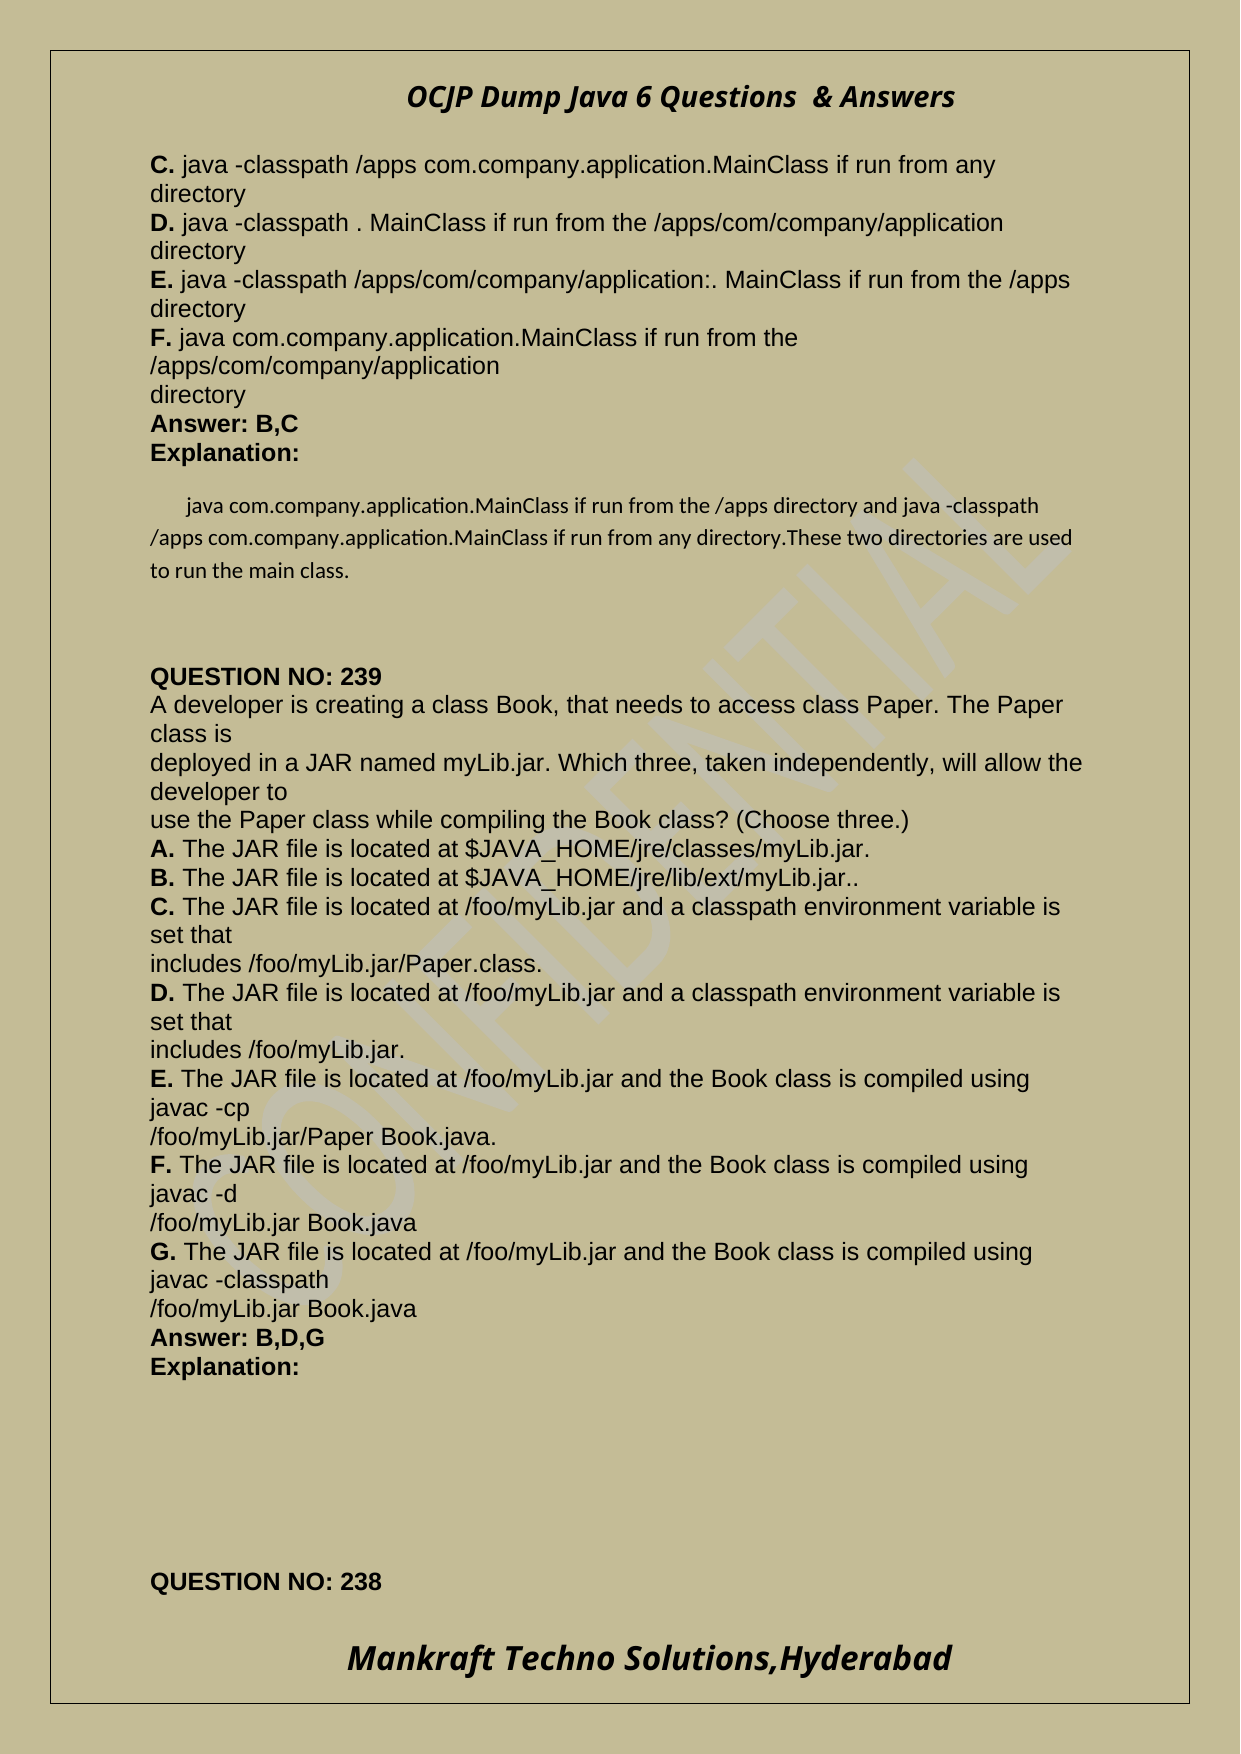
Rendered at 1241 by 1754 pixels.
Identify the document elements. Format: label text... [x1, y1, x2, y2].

text /foo/myLib.jar Book.java [150, 1208, 1090, 1237]
text G. The JAR file is located at /foo/myLib.jar and the Book class is compiled using javac -classpath [150, 1237, 1090, 1294]
text E. java -classpath /apps/com/company/application:. MainClass if run from the /apps directory [150, 265, 1090, 322]
text D. java -classpath . MainClass if run from the /apps/com/company/application directory [150, 207, 1090, 265]
text F. The JAR file is located at /foo/myLib.jar and the Book class is compiled using javac -d [150, 1151, 1090, 1208]
text Answer: B,D,G [150, 1323, 1090, 1352]
text B. The JAR file is located at $JAVA_HOME/jre/lib/ext/myLib.jar.. [150, 863, 1090, 892]
text java com.company.application.MainClass if run from the /apps directory and java -classpath /apps com.company.application.MainClass if run from any directory.These two directories are used to run the main class. [150, 491, 1090, 584]
text E. The JAR file is located at /foo/myLib.jar and the Book class is compiled using javac -cp [150, 1064, 1090, 1122]
text /foo/myLib.jar/Paper Book.java. [150, 1122, 1090, 1151]
text QUESTION NO: 239 [150, 662, 1090, 691]
text Answer: B,C [150, 409, 1090, 437]
text D. The JAR file is located at /foo/myLib.jar and a classpath environment variable is set that [150, 978, 1090, 1036]
text A. The JAR file is located at $JAVA_HOME/jre/classes/myLib.jar. [150, 834, 1090, 863]
text A developer is creating a class Book, that needs to access class Paper. The Paper class is [150, 691, 1090, 748]
text includes /foo/myLib.jar. [150, 1036, 1090, 1064]
text QUESTION NO: 238 [150, 1567, 1090, 1596]
text Explanation: [150, 437, 1090, 466]
text includes /foo/myLib.jar/Paper.class. [150, 949, 1090, 978]
text use the Paper class while compiling the Book class? (Choose three.) [150, 806, 1090, 834]
text /foo/myLib.jar Book.java [150, 1294, 1090, 1323]
text C. The JAR file is located at /foo/myLib.jar and a classpath environment variable is set that [150, 892, 1090, 949]
text directory [150, 380, 1090, 409]
text F. java com.company.application.MainClass if run from the /apps/com/company/application [150, 322, 1090, 380]
text C. java -classpath /apps com.company.application.MainClass if run from any directory [150, 150, 1090, 207]
text deployed in a JAR named myLib.jar. Which three, taken independently, will allow the developer to [150, 748, 1090, 806]
text Explanation: [150, 1352, 1090, 1381]
